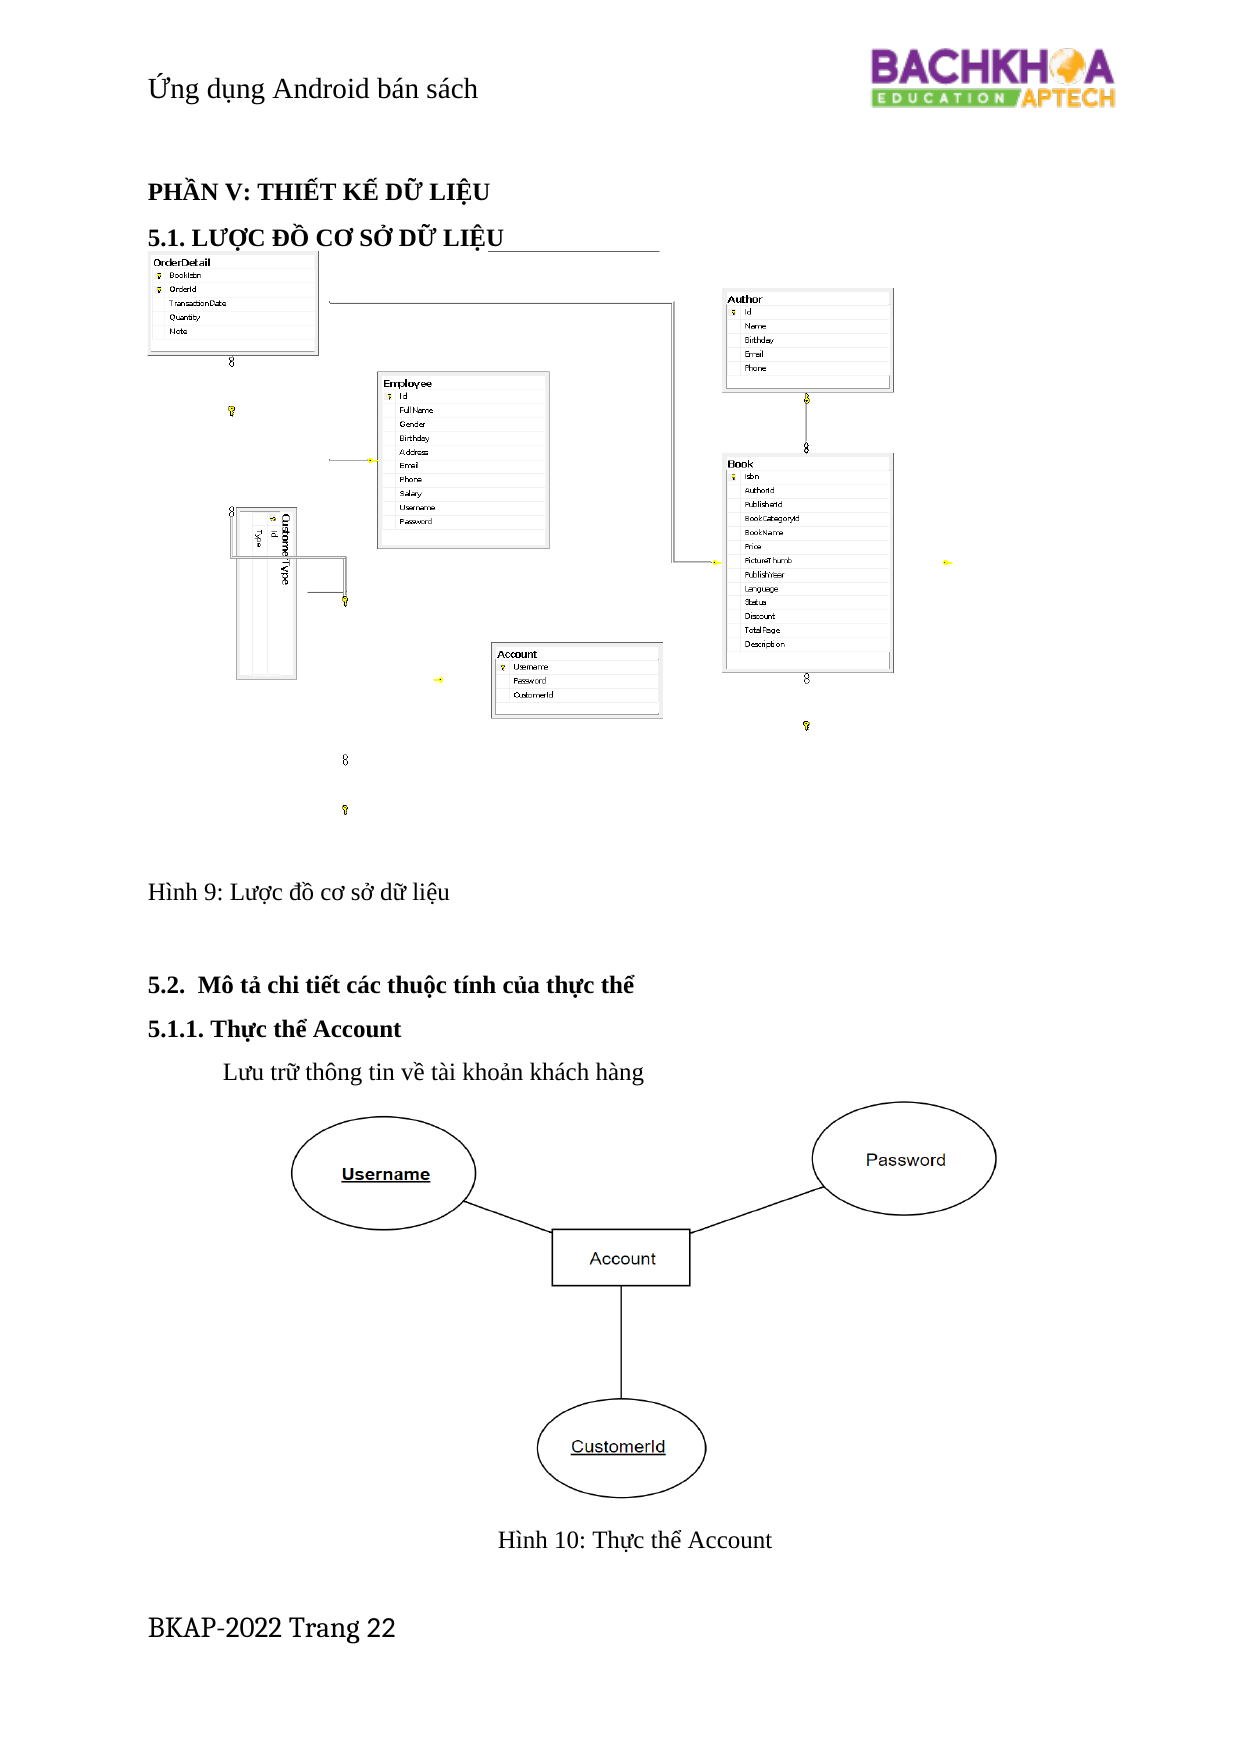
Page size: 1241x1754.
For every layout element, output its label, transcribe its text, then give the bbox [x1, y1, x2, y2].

text Lưu trữ thông tin về tài khoản khách hàng [148, 1057, 1122, 1086]
picture [868, 47, 1120, 111]
picture [147, 251, 1123, 875]
subtitle 5.1. LƯỢC ĐỒ CƠ SỞ DỮ LIỆU [148, 220, 1122, 251]
text Hình 9: Lược đồ cơ sở dữ liệu [148, 875, 1122, 906]
subtitle PHẦN V: THIẾT KẾ DỮ LIỆU [148, 177, 1122, 206]
subtitle 5.1.1. Thực thể Account [148, 1014, 1122, 1042]
picture [260, 1100, 1010, 1523]
subtitle 5.2. Mô tả chi tiết các thuộc tính của thực thể [148, 971, 1122, 999]
text Hình 10: Thực thể Account [148, 1523, 1122, 1554]
